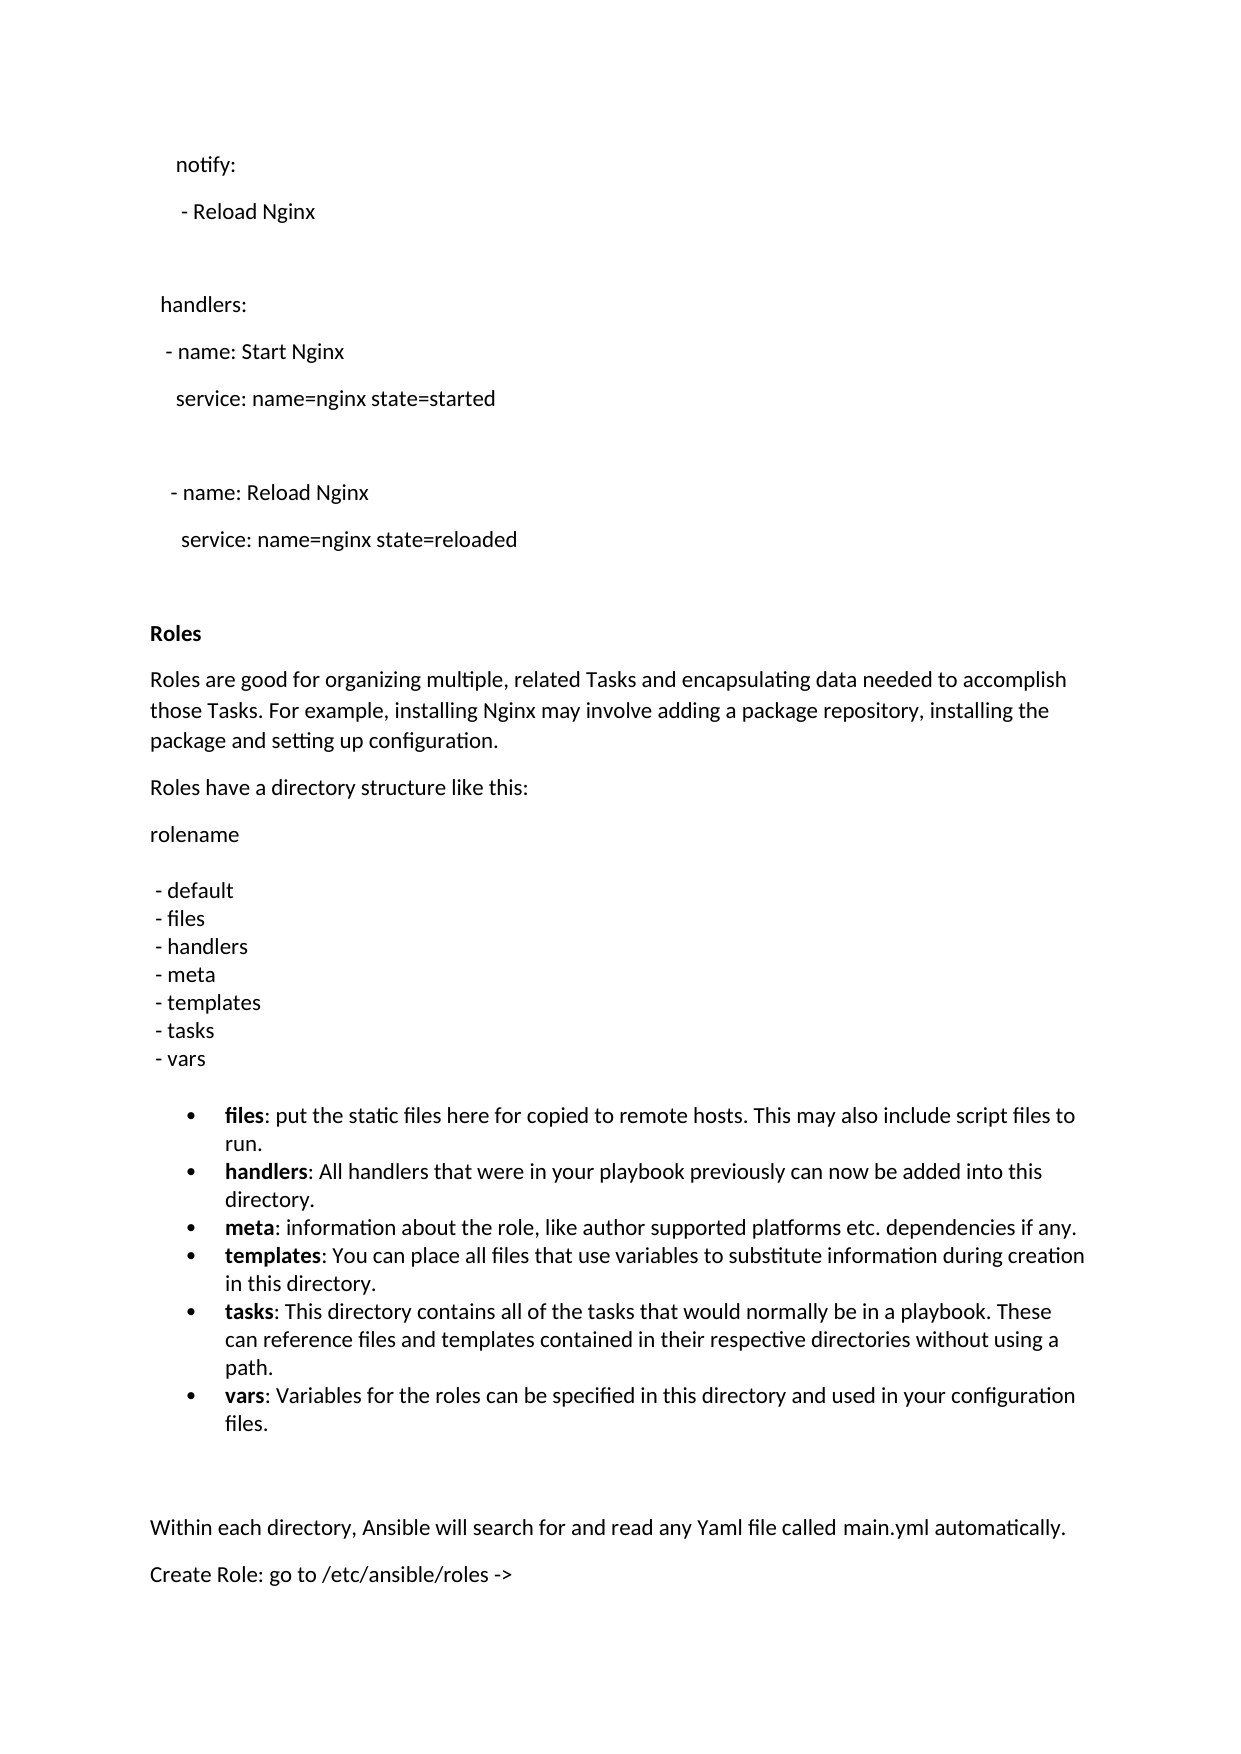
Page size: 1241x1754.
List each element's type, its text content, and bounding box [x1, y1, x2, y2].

text - name: Start Nginx [150, 337, 1090, 366]
text - files [150, 904, 1090, 932]
list templates: You can place all files that use variables to substitute information during creation in this directory. [187, 1241, 1090, 1297]
text Roles have a directory structure like this: [150, 773, 1090, 801]
text Create Role: go to /etc/ansible/roles -> [150, 1560, 1090, 1588]
text - handlers [150, 932, 1090, 960]
text Roles [150, 619, 1090, 647]
text rolename [150, 820, 1090, 848]
text - meta [150, 960, 1090, 988]
list tasks: This directory contains all of the tasks that would normally be in a playbook. These can reference files and templates contained in their respective directories without using a path. [187, 1297, 1090, 1381]
list meta: information about the role, like author supported platforms etc. dependencies if any. [187, 1213, 1090, 1241]
text - name: Reload Nginx [150, 478, 1090, 506]
text service: name=nginx state=reloaded [150, 525, 1090, 553]
list vars: Variables for the roles can be specified in this directory and used in your configuration files. [187, 1381, 1090, 1437]
text service: name=nginx state=started [150, 384, 1090, 412]
text - Reload Nginx [150, 197, 1090, 225]
list handlers: All handlers that were in your playbook previously can now be added into this directory. [187, 1157, 1090, 1213]
text notify: [150, 150, 1090, 178]
text - templates [150, 988, 1090, 1016]
text - tasks [150, 1016, 1090, 1044]
text handlers: [150, 291, 1090, 319]
text - vars [150, 1044, 1090, 1072]
text Roles are good for organizing multiple, related Tasks and encapsulating data needed to accomplish those Tasks. For example, installing Nginx may involve adding a package repository, installing the package and setting up configuration. [150, 666, 1090, 754]
text - default [150, 876, 1090, 904]
text Within each directory, Ansible will search for and read any Yaml file called main.yml automatically. [150, 1513, 1090, 1541]
list files: put the static files here for copied to remote hosts. This may also include script files to run. [187, 1101, 1090, 1157]
